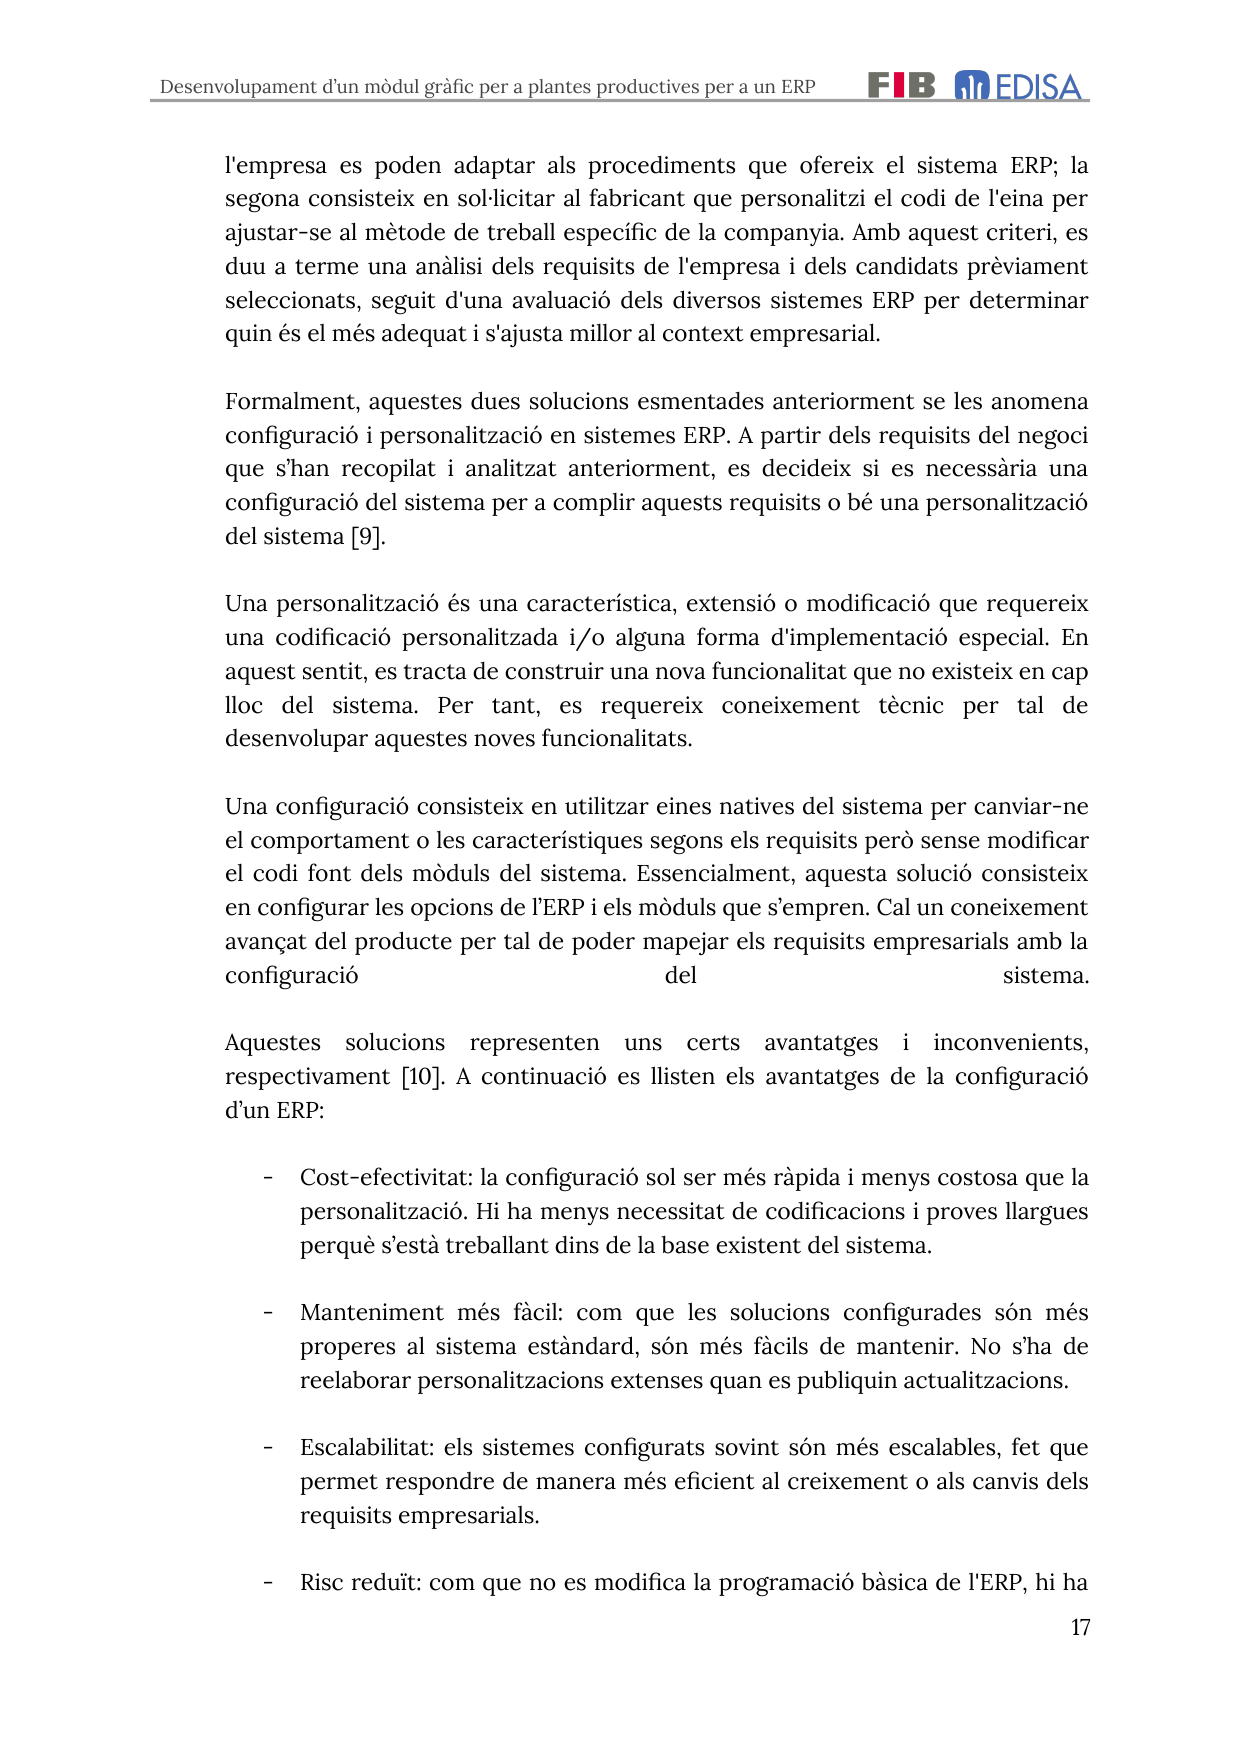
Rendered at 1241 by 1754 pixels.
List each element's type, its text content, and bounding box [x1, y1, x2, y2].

picture [857, 70, 938, 98]
list Manteniment més fàcil: com que les solucions configurades són més properes al sistema estàndard, són més fàcils de mantenir. No s’ha de reelaborar personalitzacions extenses quan es publiquin actualitzacions. [262, 1297, 1090, 1394]
text Aquestes solucions representen uns certs avantatges i inconvenients, respectivament [10]. A continuació es llisten els avantatges de la configuració d’un ERP: [225, 1027, 1090, 1124]
list Escalabilitat: els sistemes configurats sovint són més escalables, fet que permet respondre de manera més eficient al creixement o als canvis dels requisits empresarials. [262, 1432, 1090, 1529]
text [225, 150, 1090, 348]
text Una configuració consisteix en utilitzar eines natives del sistema per canviar-ne el comportament o les característiques segons els requisits però sense modificar el codi font dels mòduls del sistema. Essencialment, aquesta solució consisteix en configurar les opcions de l’ERP i els mòduls que s’empren. Cal un coneixement avançat del producte per tal de poder mapejar els requisits empresarials amb la configuració del sistema. [225, 791, 1090, 1023]
list Cost-efectivitat: la configuració sol ser més ràpida i menys costosa que la personalització. Hi ha menys necessitat de codificacions i proves llargues perquè s’està treballant dins de la base existent del sistema. [262, 1162, 1090, 1259]
text Una personalització és una característica, extensió o modificació que requereix una codificació personalitzada i/o alguna forma d'implementació especial. En aquest sentit, es tracta de construir una nova funcionalitat que no existeix en cap lloc del sistema. Per tant, es requereix coneixement tècnic per tal de desenvolupar aquestes noves funcionalitats. [225, 589, 1090, 753]
picture [954, 70, 1082, 98]
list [262, 1567, 1090, 1597]
text Formalment, aquestes dues solucions esmentades anteriorment se les anomena configuració i personalització en sistemes ERP. A partir dels requisits del negoci que s’han recopilat i analitzat anteriorment, es decideix si es necessària una configuració del sistema per a complir aquests requisits o bé una personalització del sistema [9]. [225, 352, 1090, 551]
